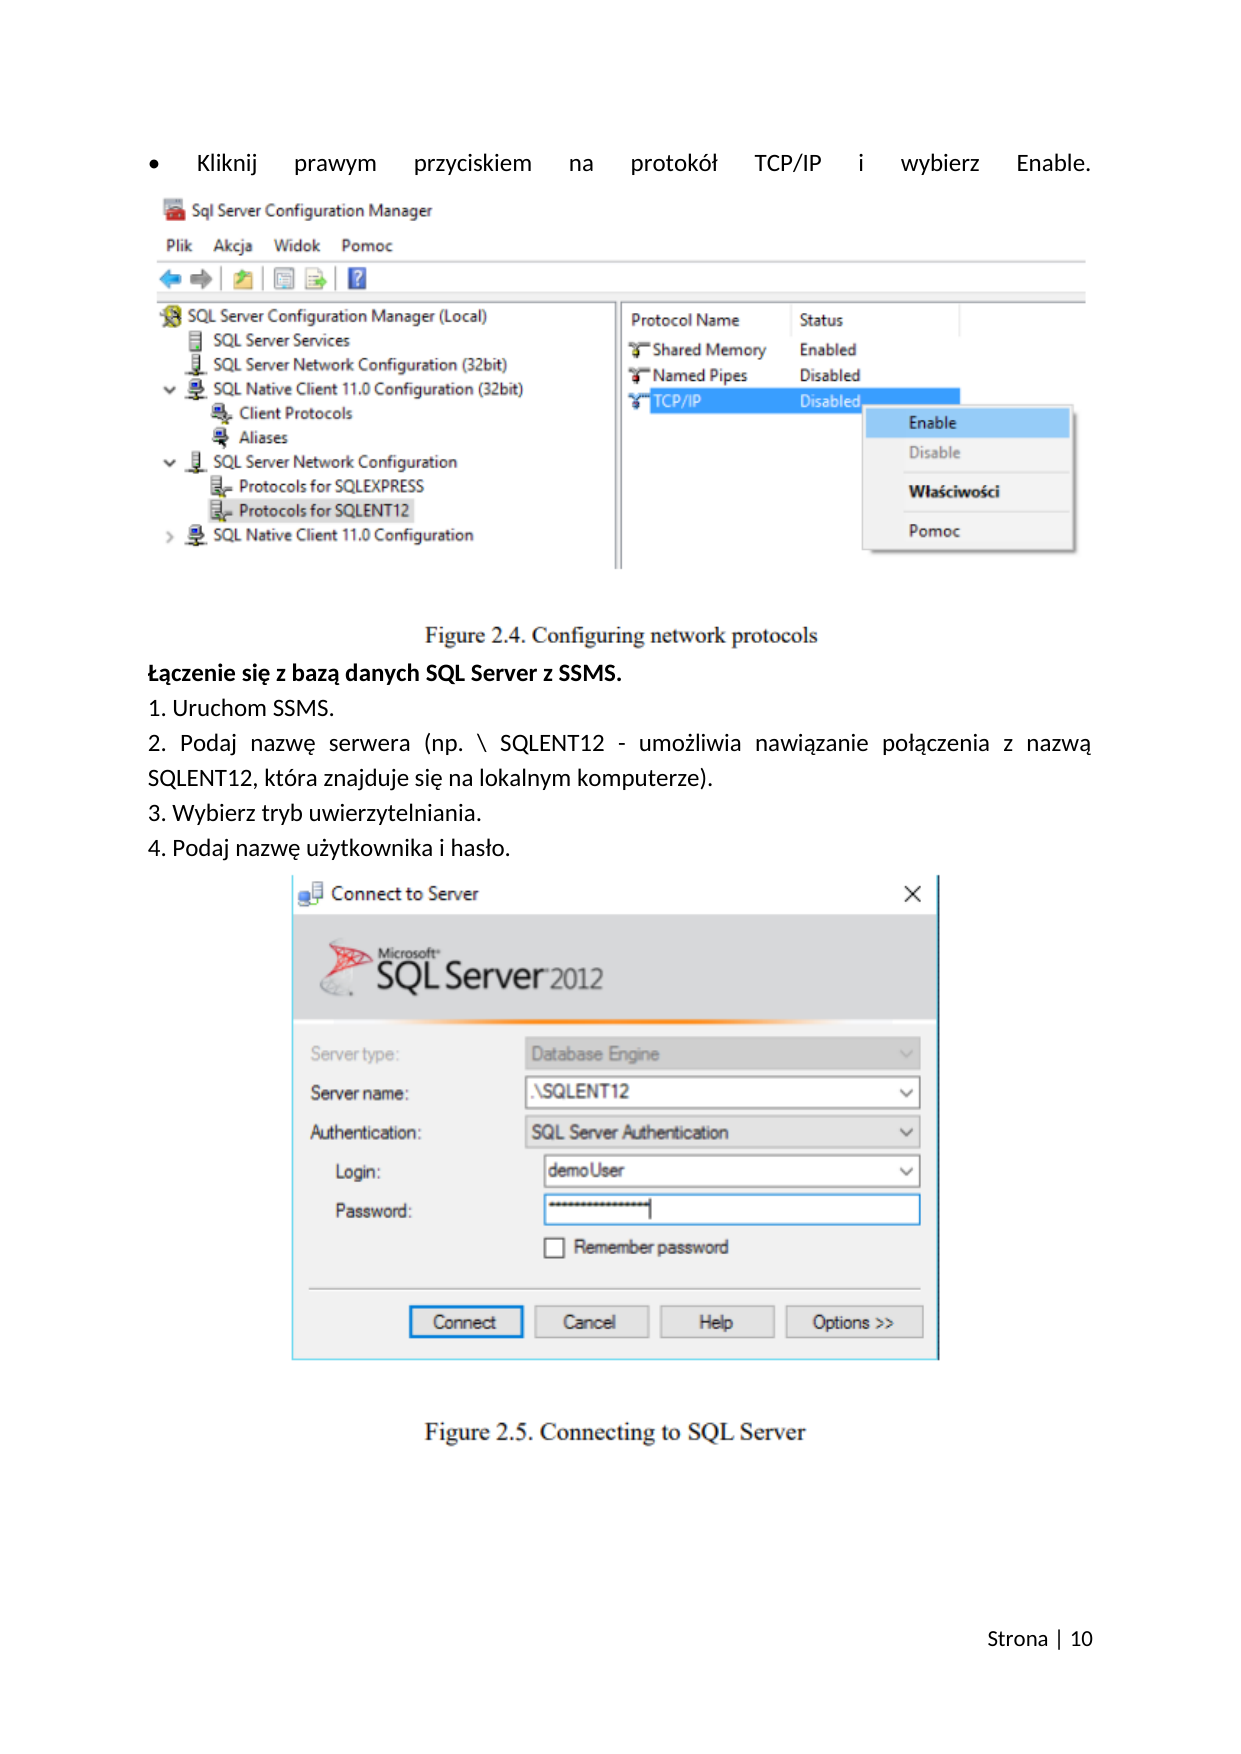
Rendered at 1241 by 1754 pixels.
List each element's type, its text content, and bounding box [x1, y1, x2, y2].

text Łączenie się z bazą danych SQL Server z SSMS. [148, 657, 1093, 687]
text 3. Wybierz tryb uwierzytelniania. [148, 797, 1093, 827]
picture [281, 866, 960, 1459]
text • Kliknij prawym przyciskiem na protokół TCP/IP i wybierz Enable. [148, 148, 1093, 182]
text 1. Uruchom SSMS. [148, 692, 1093, 722]
text 4. Podaj nazwę użytkownika i hasło. [148, 832, 1093, 862]
picture [147, 182, 1093, 653]
text 2. Podaj nazwę serwera (np. \ SQLENT12 - umożliwia nawiązanie połączenia z nazwą SQLENT12, która znajduje się na lokalnym komputerze). [148, 727, 1093, 792]
